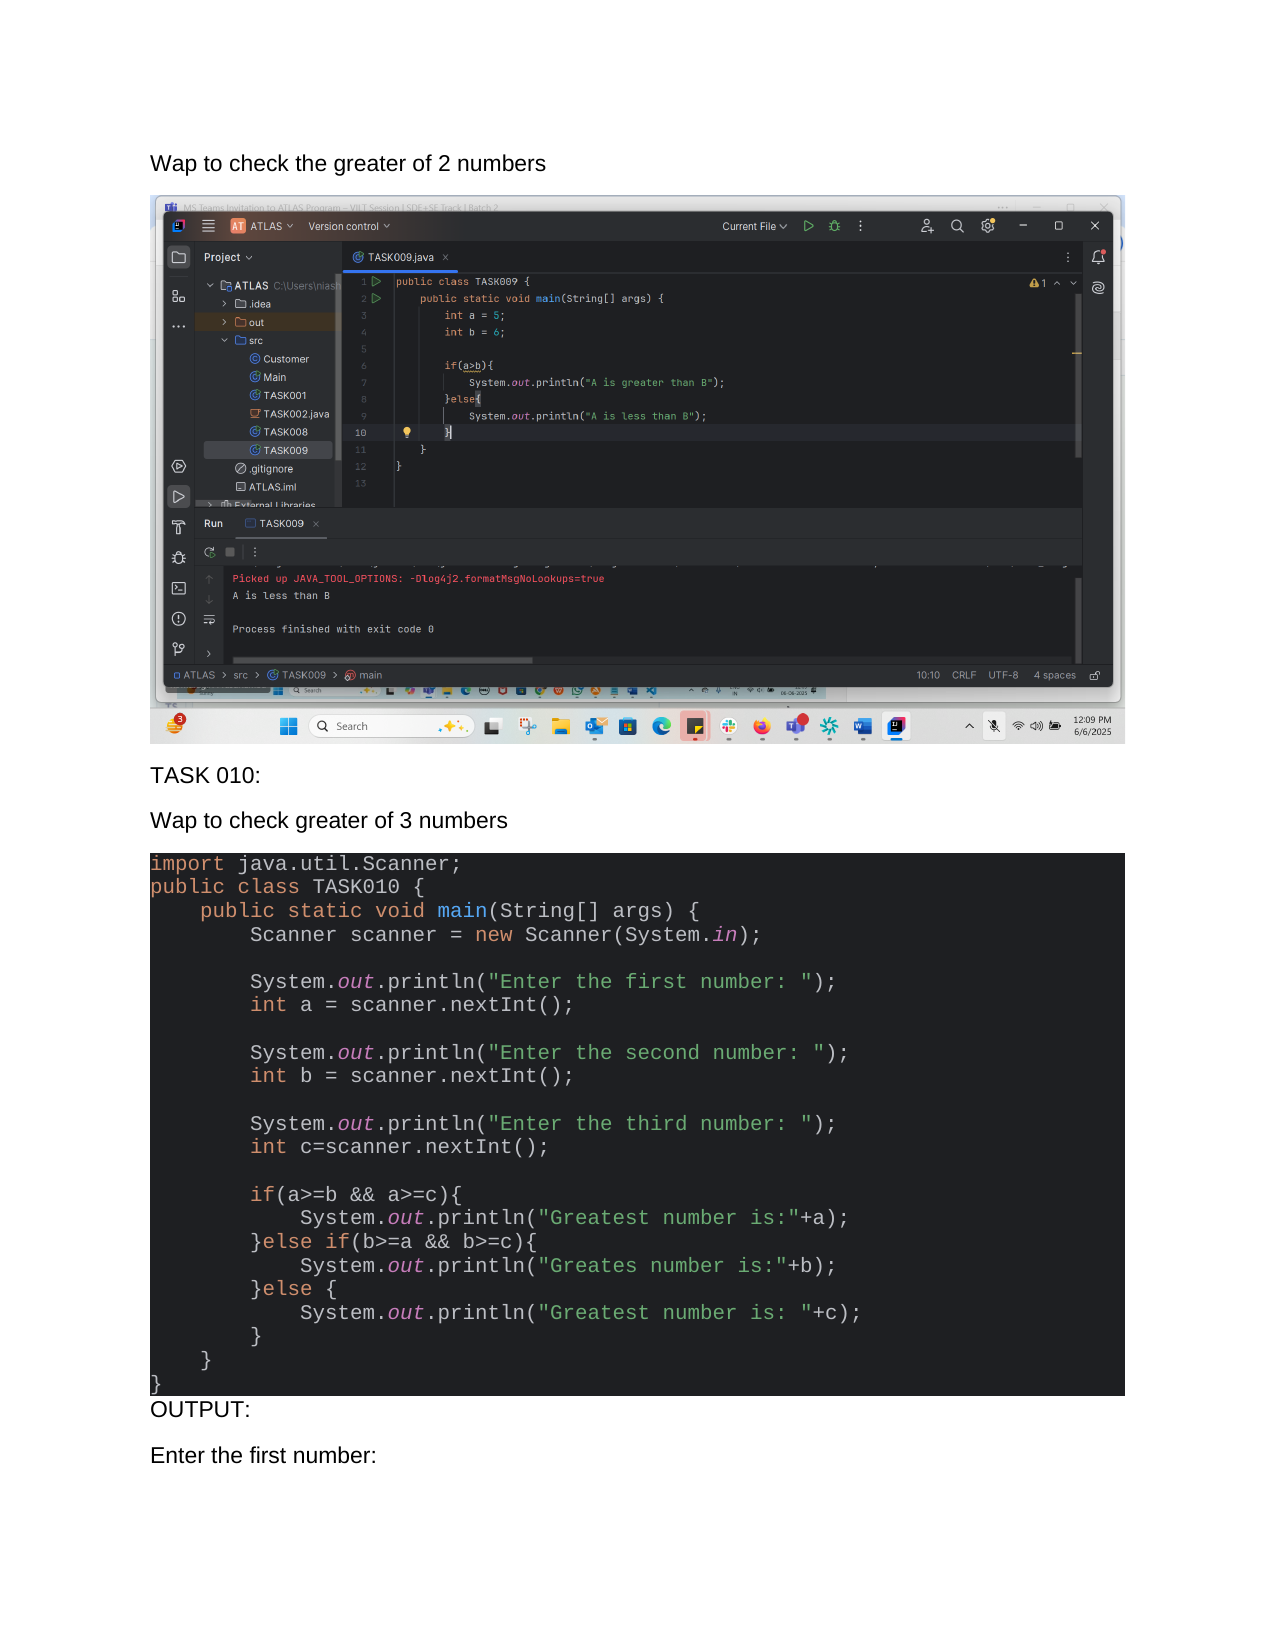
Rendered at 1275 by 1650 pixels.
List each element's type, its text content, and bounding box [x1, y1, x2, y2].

text import java.util.Scanner; public class TASK010 { public static void main(String[] args) { Scanner scanner = new Scanner(System.in); System.out.println("Enter the first number: "); int a = scanner.nextInt(); System.out.println("Enter the second number: "); int b = scanner.nextInt(); System.out.println("Enter the third number: "); int c=scanner.nextInt(); if(a>=b && a>=c){ System.out.println("Greatest number is:"+a); }else if(b>=a && b>=c){ System.out.println("Greates number is:"+b); }else { System.out.println("Greatest number is: "+c); } } } [150, 853, 1125, 1396]
text OUTPUT: [150, 1396, 1125, 1423]
picture [150, 195, 1125, 744]
text Wap to check the greater of 2 numbers [150, 150, 1125, 176]
text Wap to check greater of 3 numbers [150, 807, 1125, 834]
text Enter the first number: [150, 1442, 1125, 1468]
text TASK 010: [150, 762, 1125, 789]
